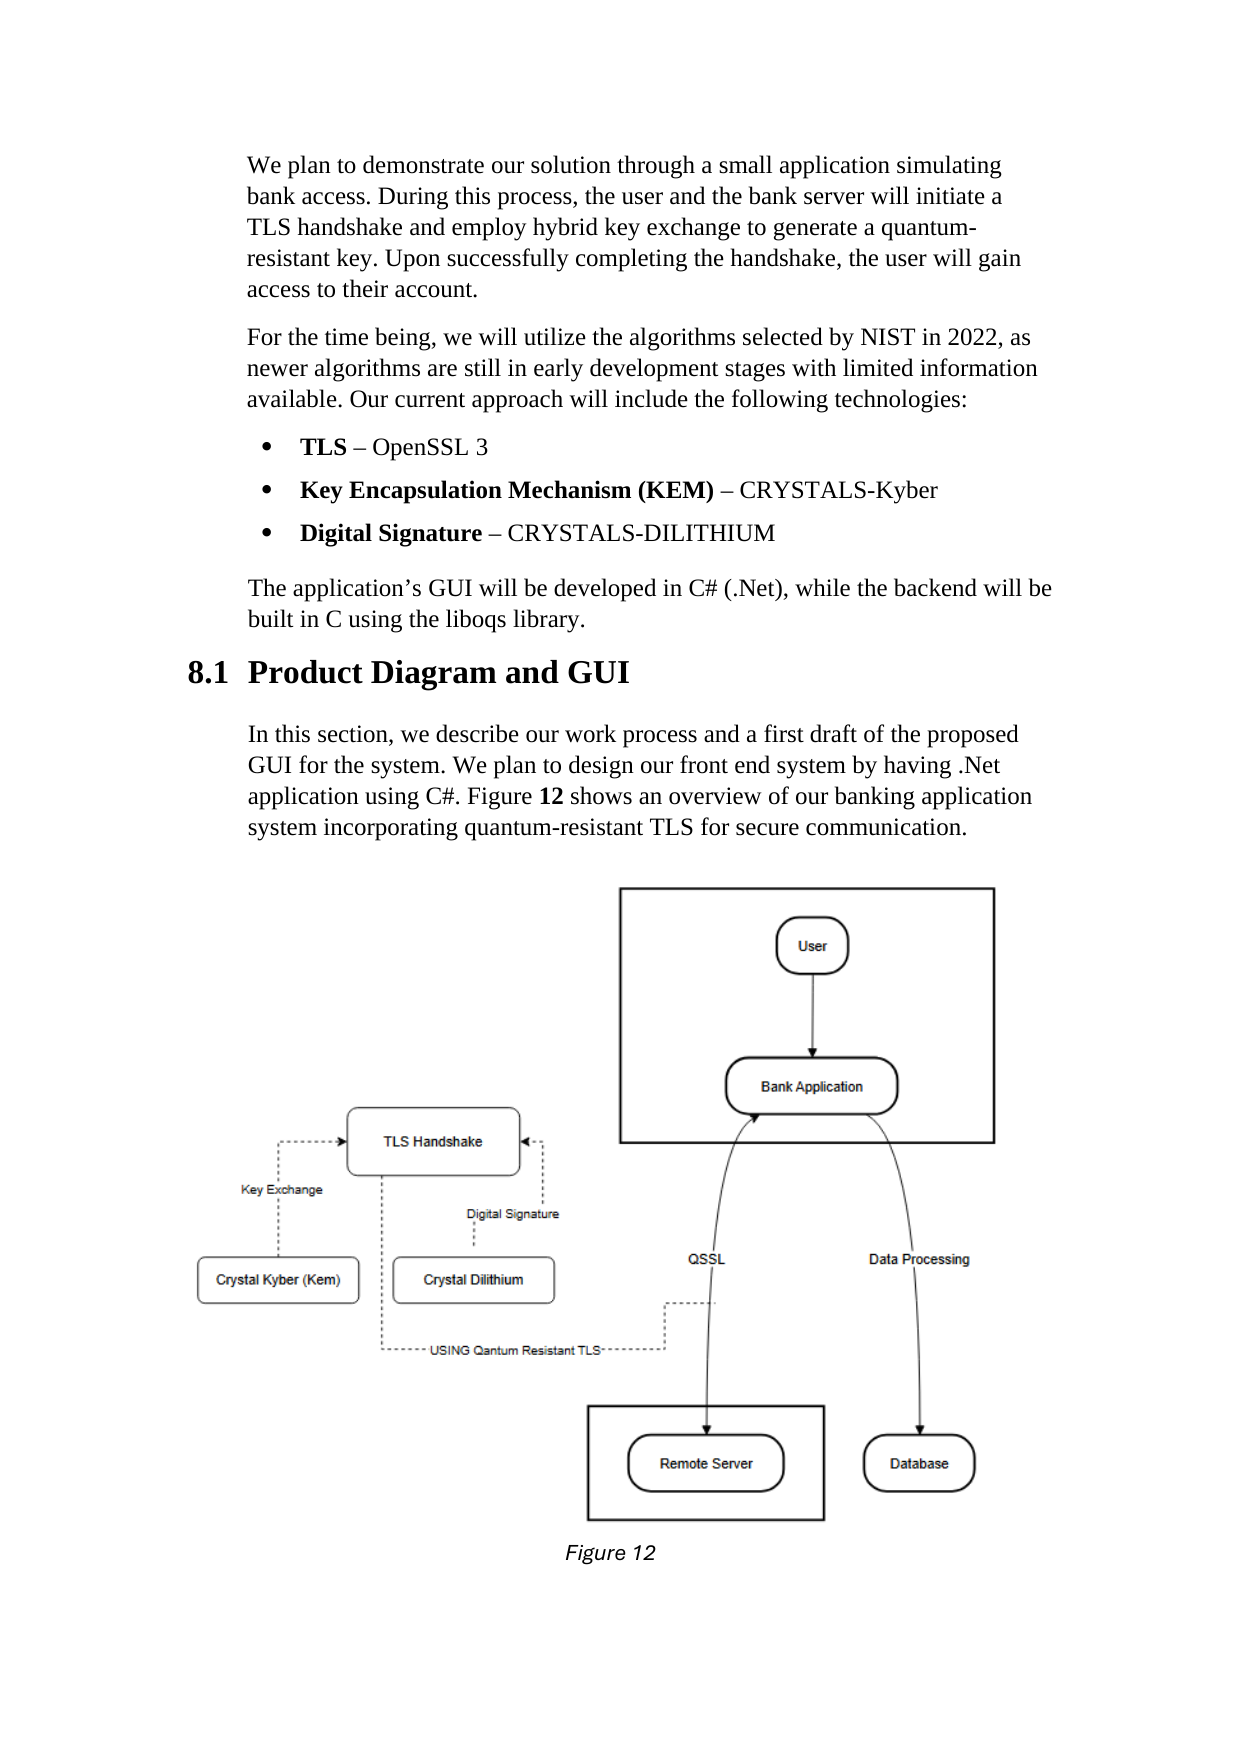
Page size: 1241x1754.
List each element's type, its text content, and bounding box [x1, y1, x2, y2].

list Digital Signature – CRYSTALS-DILITHIUM [262, 518, 1053, 547]
text We plan to demonstrate our solution through a small application simulating bank access. During this process, the user and the bank server will initiate a TLS handshake and employ hybrid key exchange to generate a quantum-resistant key. Upon successfully completing the handshake, the user will gain access to their account. [247, 150, 1053, 303]
picture [178, 863, 1044, 1530]
list TLS – OpenSSL 3 [262, 432, 1053, 460]
subtitle Product Diagram and GUI [187, 652, 1053, 691]
text For the time being, we will utilize the algorithms selected by NIST in 2022, as newer algorithms are still in early development stages with limited information available. Our current approach will include the following technologies: [247, 322, 1053, 413]
list Key Encapsulation Mechanism (KEM) – CRYSTALS-Kyber [262, 475, 1053, 503]
text In this section, we describe our work process and a first draft of the proposed GUI for the system. We plan to design our front end system by having .Net application using C#. Figure 12 shows an overview of our banking application system incorporating quantum-resistant TLS for secure communication. [248, 719, 1053, 841]
text The application’s GUI will be developed in C# (.Net), while the backend will be built in C using the liboqs library. [248, 573, 1053, 633]
